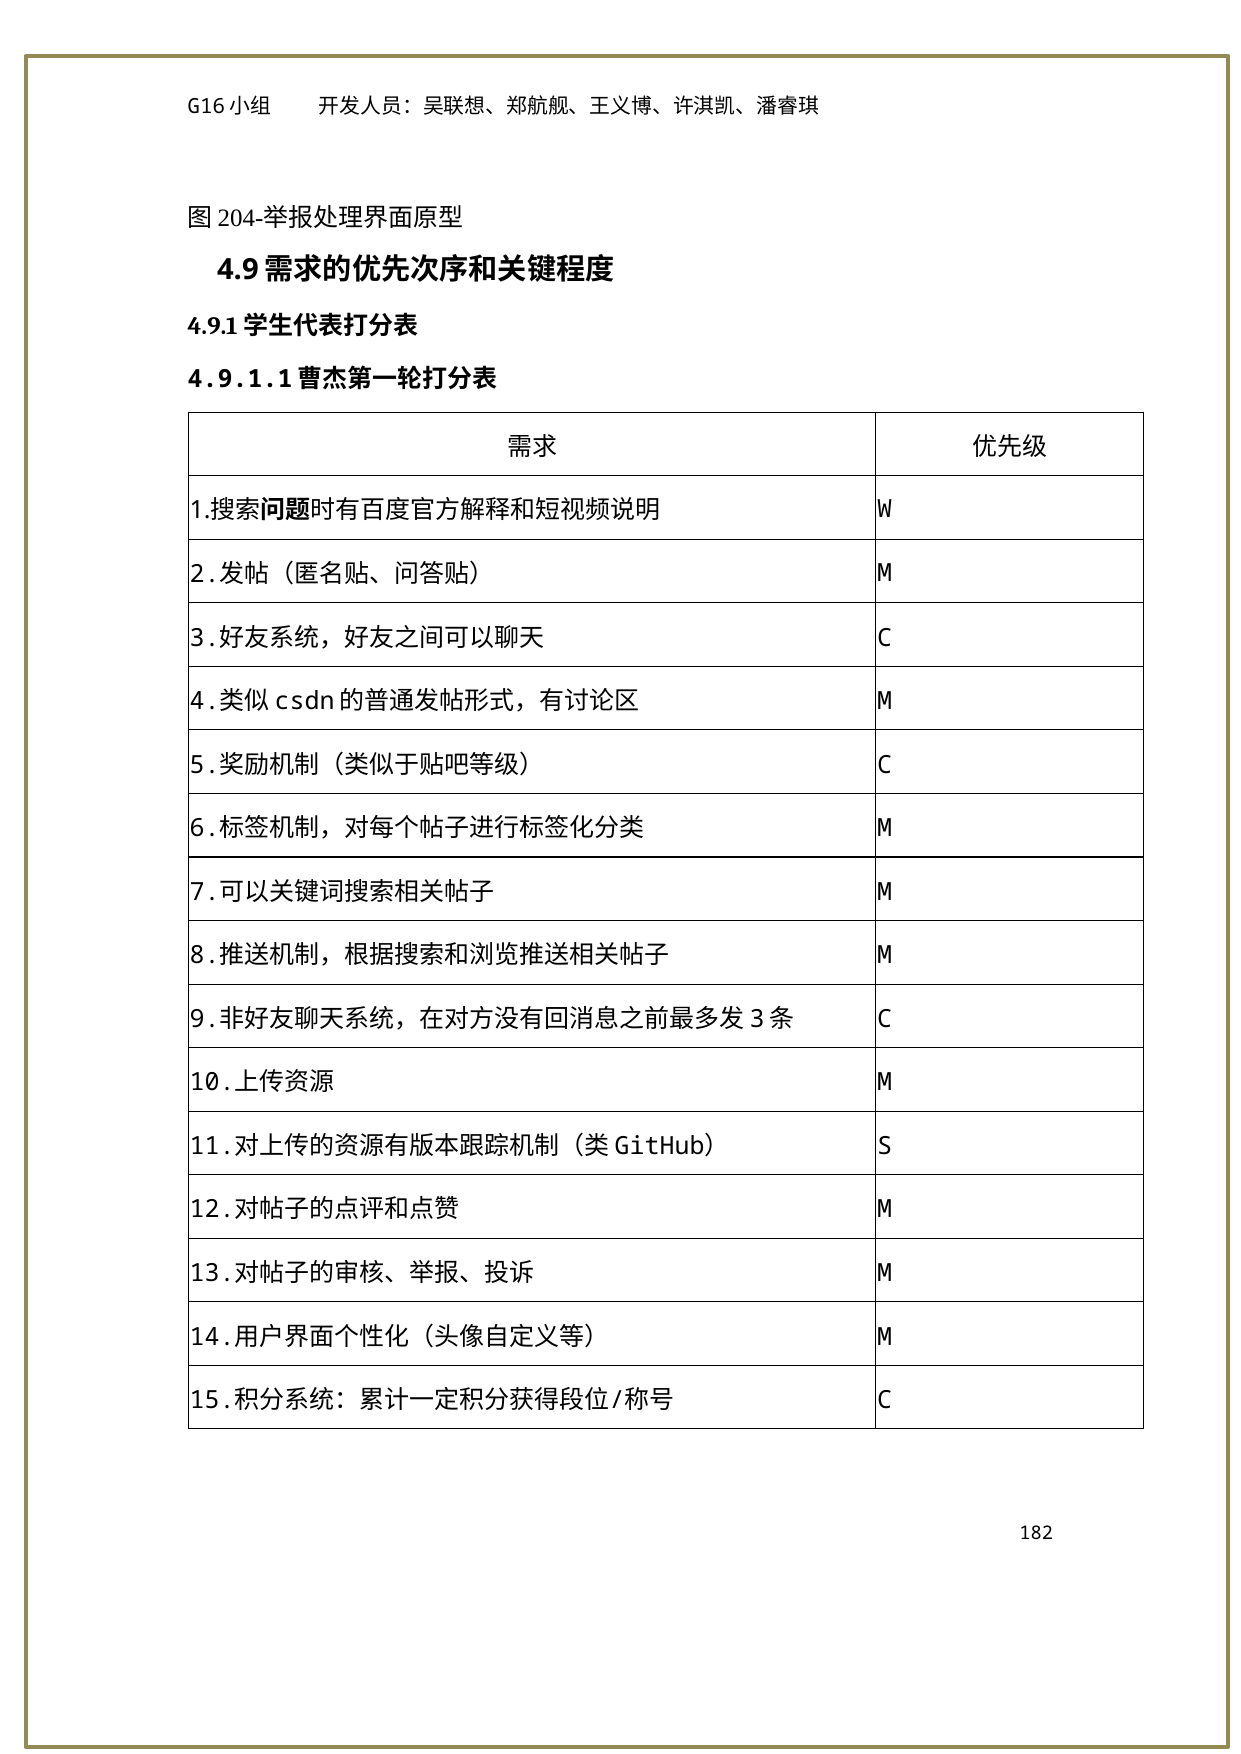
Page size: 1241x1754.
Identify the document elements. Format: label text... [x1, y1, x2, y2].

table_cell M [876, 858, 1143, 920]
table_cell 12.对帖子的点评和点赞 [189, 1175, 875, 1238]
table_cell 11.对上传的资源有版本跟踪机制（类GitHub） [189, 1112, 875, 1174]
table_cell C [876, 730, 1143, 793]
table_cell 2.发帖（匿名贴、问答贴） [189, 540, 875, 602]
table_cell 6.标签机制，对每个帖子进行标签化分类 [189, 794, 875, 856]
table_cell 10.上传资源 [189, 1048, 875, 1111]
table_cell C [876, 1366, 1143, 1428]
table_cell 4.类似csdn的普通发帖形式，有讨论区 [189, 667, 875, 729]
table_header 优先级 [876, 413, 1143, 475]
table_cell 9.非好友聊天系统，在对方没有回消息之前最多发3条 [189, 985, 875, 1047]
table_cell M [876, 794, 1143, 856]
table_cell M [876, 1239, 1143, 1301]
table_cell 14.用户界面个性化（头像自定义等） [189, 1302, 875, 1365]
table_cell 5.奖励机制（类似于贴吧等级） [189, 730, 875, 793]
table_cell S [876, 1112, 1143, 1174]
table_cell M [876, 667, 1143, 729]
table_cell 3.好友系统，好友之间可以聊天 [189, 603, 875, 666]
table_cell 7.可以关键词搜索相关帖子 [189, 858, 875, 920]
table_cell M [876, 1302, 1143, 1365]
table_cell 15.积分系统：累计一定积分获得段位/称号 [189, 1366, 875, 1428]
table_cell 1.搜索问题时有百度官方解释和短视频说明 [189, 476, 875, 539]
table_cell M [876, 1175, 1143, 1238]
subtitle 4.9.1 学生代表打分表 [187, 305, 1053, 341]
text 图204-举报处理界面原型 [187, 197, 1053, 233]
table_cell C [876, 603, 1143, 666]
table_cell M [876, 1048, 1143, 1111]
table_cell M [876, 540, 1143, 602]
table_cell M [876, 921, 1143, 983]
table_cell C [876, 985, 1143, 1047]
table_cell 13.对帖子的审核、举报、投诉 [189, 1239, 875, 1301]
table_cell W [876, 476, 1143, 539]
subtitle 4.9需求的优先次序和关键程度 [187, 246, 1053, 288]
table_header 需求 [189, 413, 875, 475]
subtitle 4.9.1.1曹杰第一轮打分表 [187, 358, 1053, 395]
table_cell 8.推送机制，根据搜索和浏览推送相关帖子 [189, 921, 875, 983]
